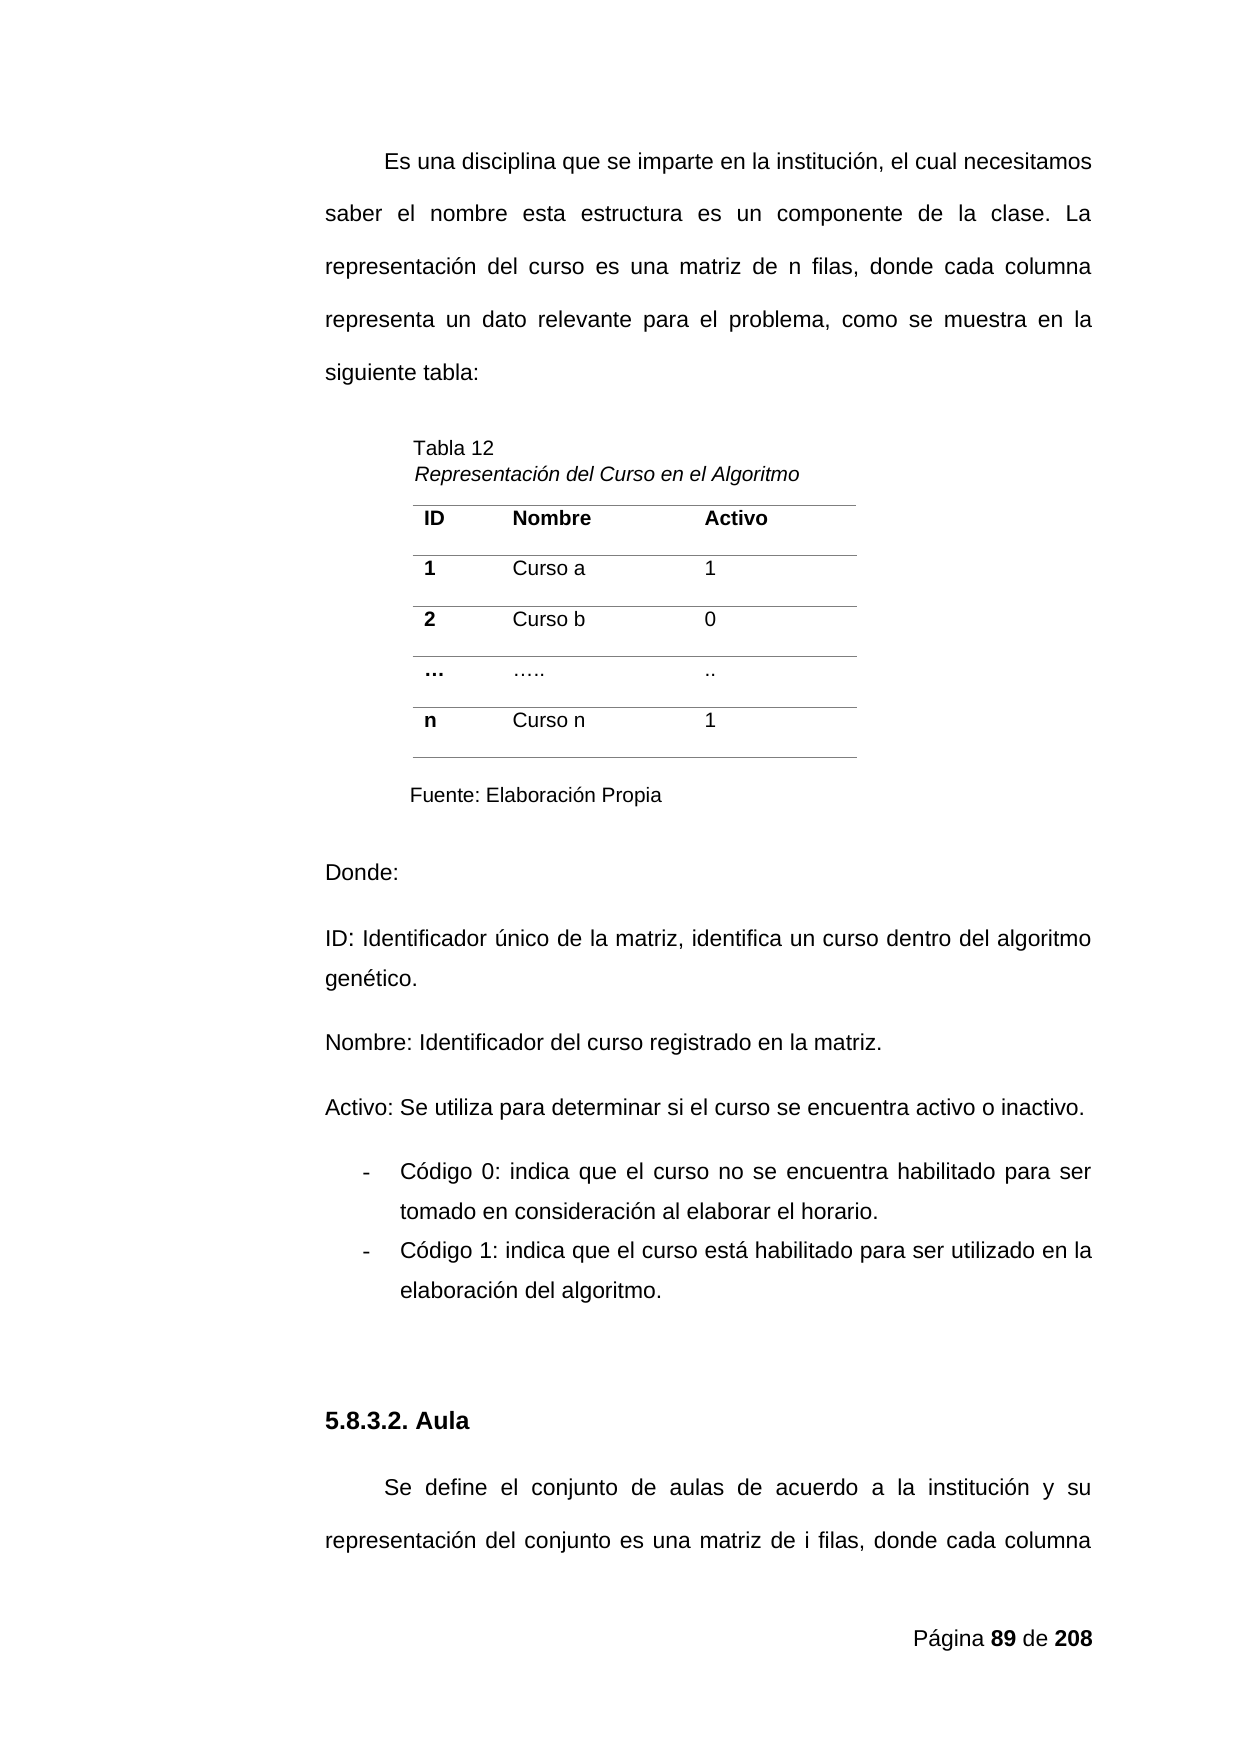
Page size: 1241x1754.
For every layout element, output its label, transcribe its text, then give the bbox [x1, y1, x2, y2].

table_cell Curso n [501, 708, 693, 757]
text Es una disciplina que se imparte en la institución, el cual necesitamos saber el nombre esta estructura es un componente de la clase. La representación del curso es una matriz de n filas, donde cada columna representa un dato relevante para el problema, como se muestra en la siguiente tabla: [325, 148, 1092, 385]
text Nombre: Identificador del curso registrado en la matriz. [325, 1029, 1092, 1056]
text ID: Identificador único de la matriz, identifica un curso dentro del algoritmo genético. [325, 923, 1092, 991]
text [325, 1474, 1092, 1553]
table_cell 1 [693, 556, 857, 606]
table_cell n [413, 708, 501, 757]
text 5.8.3.2. Aula [251, 1406, 1092, 1435]
list Código 0: indica que el curso no se encuentra habilitado para ser tomado en consideración al elaborar el horario. [362, 1158, 1092, 1224]
table_cell 1 [693, 708, 857, 757]
table_cell .. [693, 657, 857, 707]
table_cell 0 [693, 607, 857, 656]
table_header Activo [693, 506, 856, 555]
text Donde: [251, 858, 1092, 885]
table_cell … [413, 657, 501, 707]
table_header Nombre [501, 506, 693, 555]
table_cell 2 [413, 607, 501, 656]
table_cell ….. [501, 657, 693, 707]
text Activo: Se utiliza para determinar si el curso se encuentra activo o inactivo. [325, 1094, 1092, 1120]
table_cell Curso b [501, 607, 693, 656]
list Código 1: indica que el curso está habilitado para ser utilizado en la elaboración del algoritmo. [362, 1237, 1092, 1303]
table_cell 1 [413, 556, 501, 606]
text Fuente: Elaboración Propia [325, 783, 1092, 807]
table_cell Curso a [501, 556, 693, 606]
table_header ID [413, 506, 501, 555]
